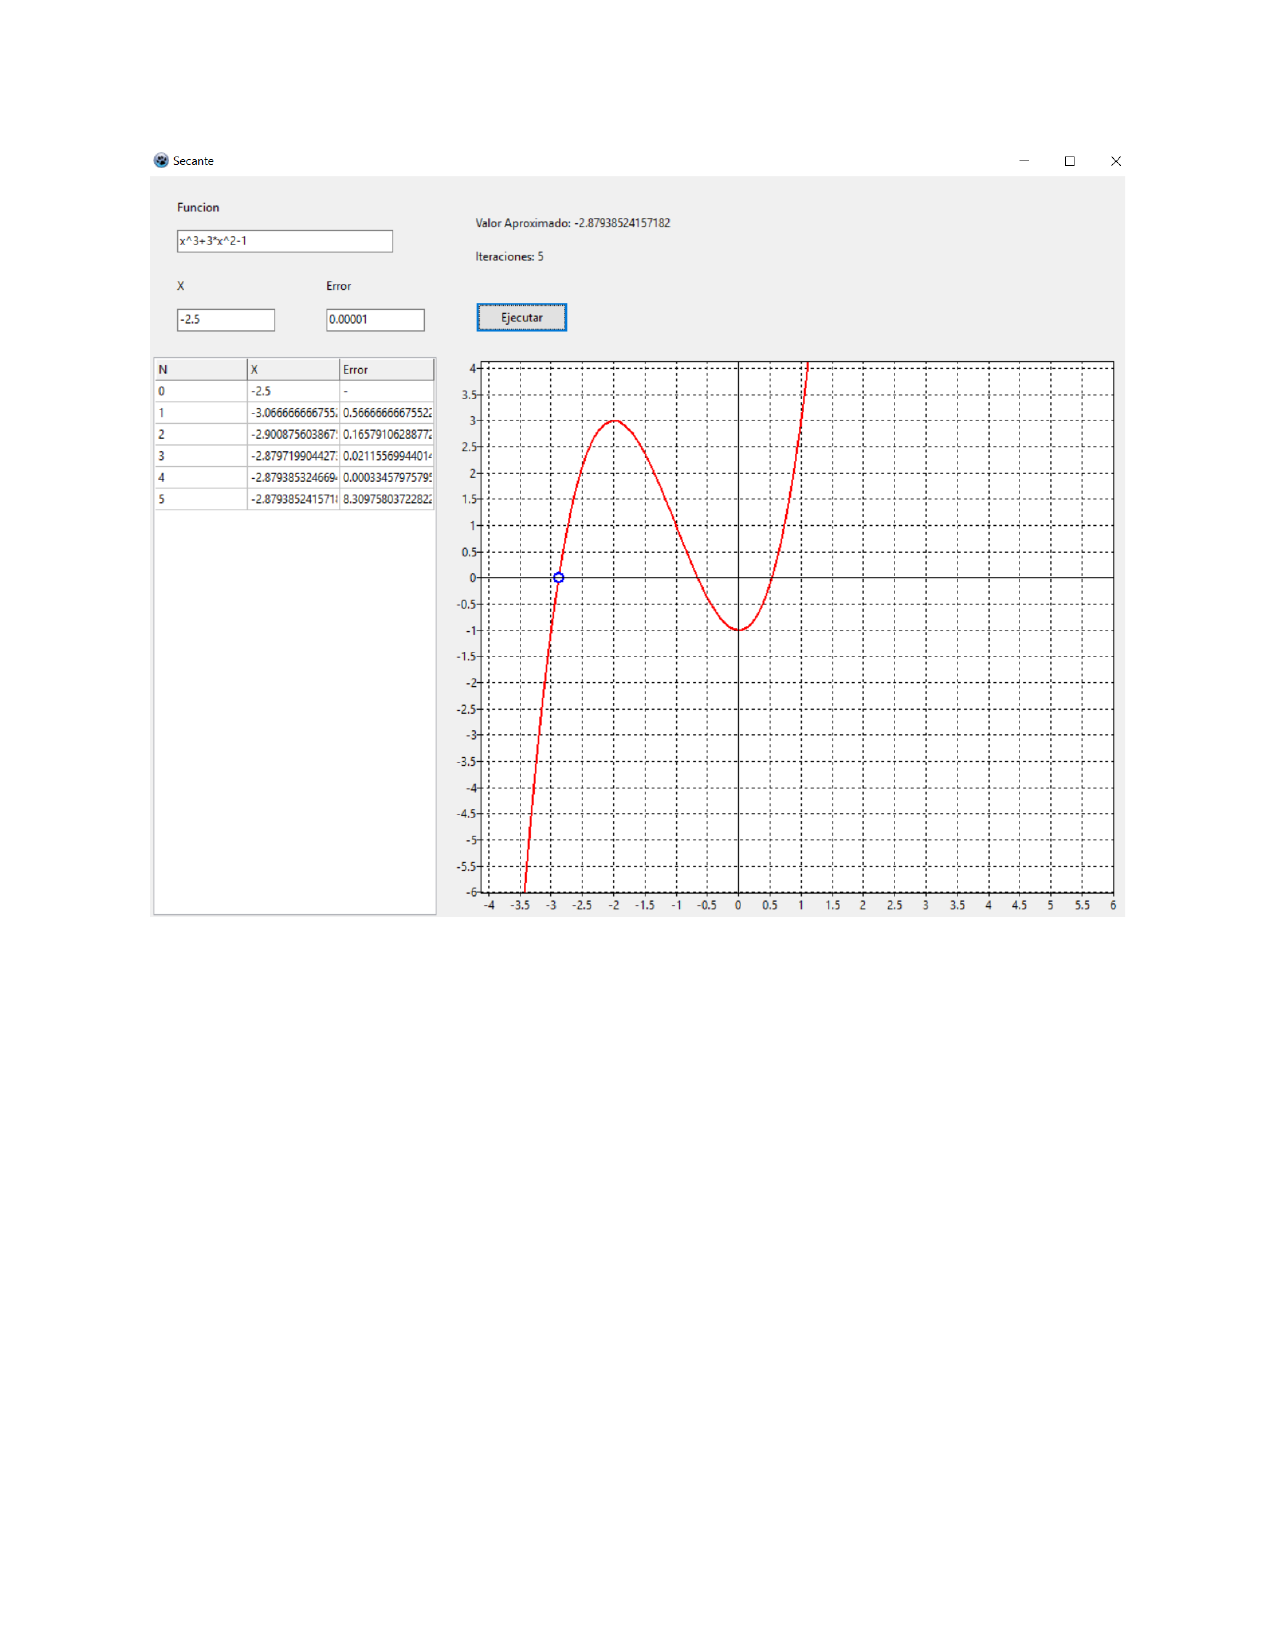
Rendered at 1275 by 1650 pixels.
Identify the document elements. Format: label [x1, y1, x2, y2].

picture [150, 150, 1125, 917]
